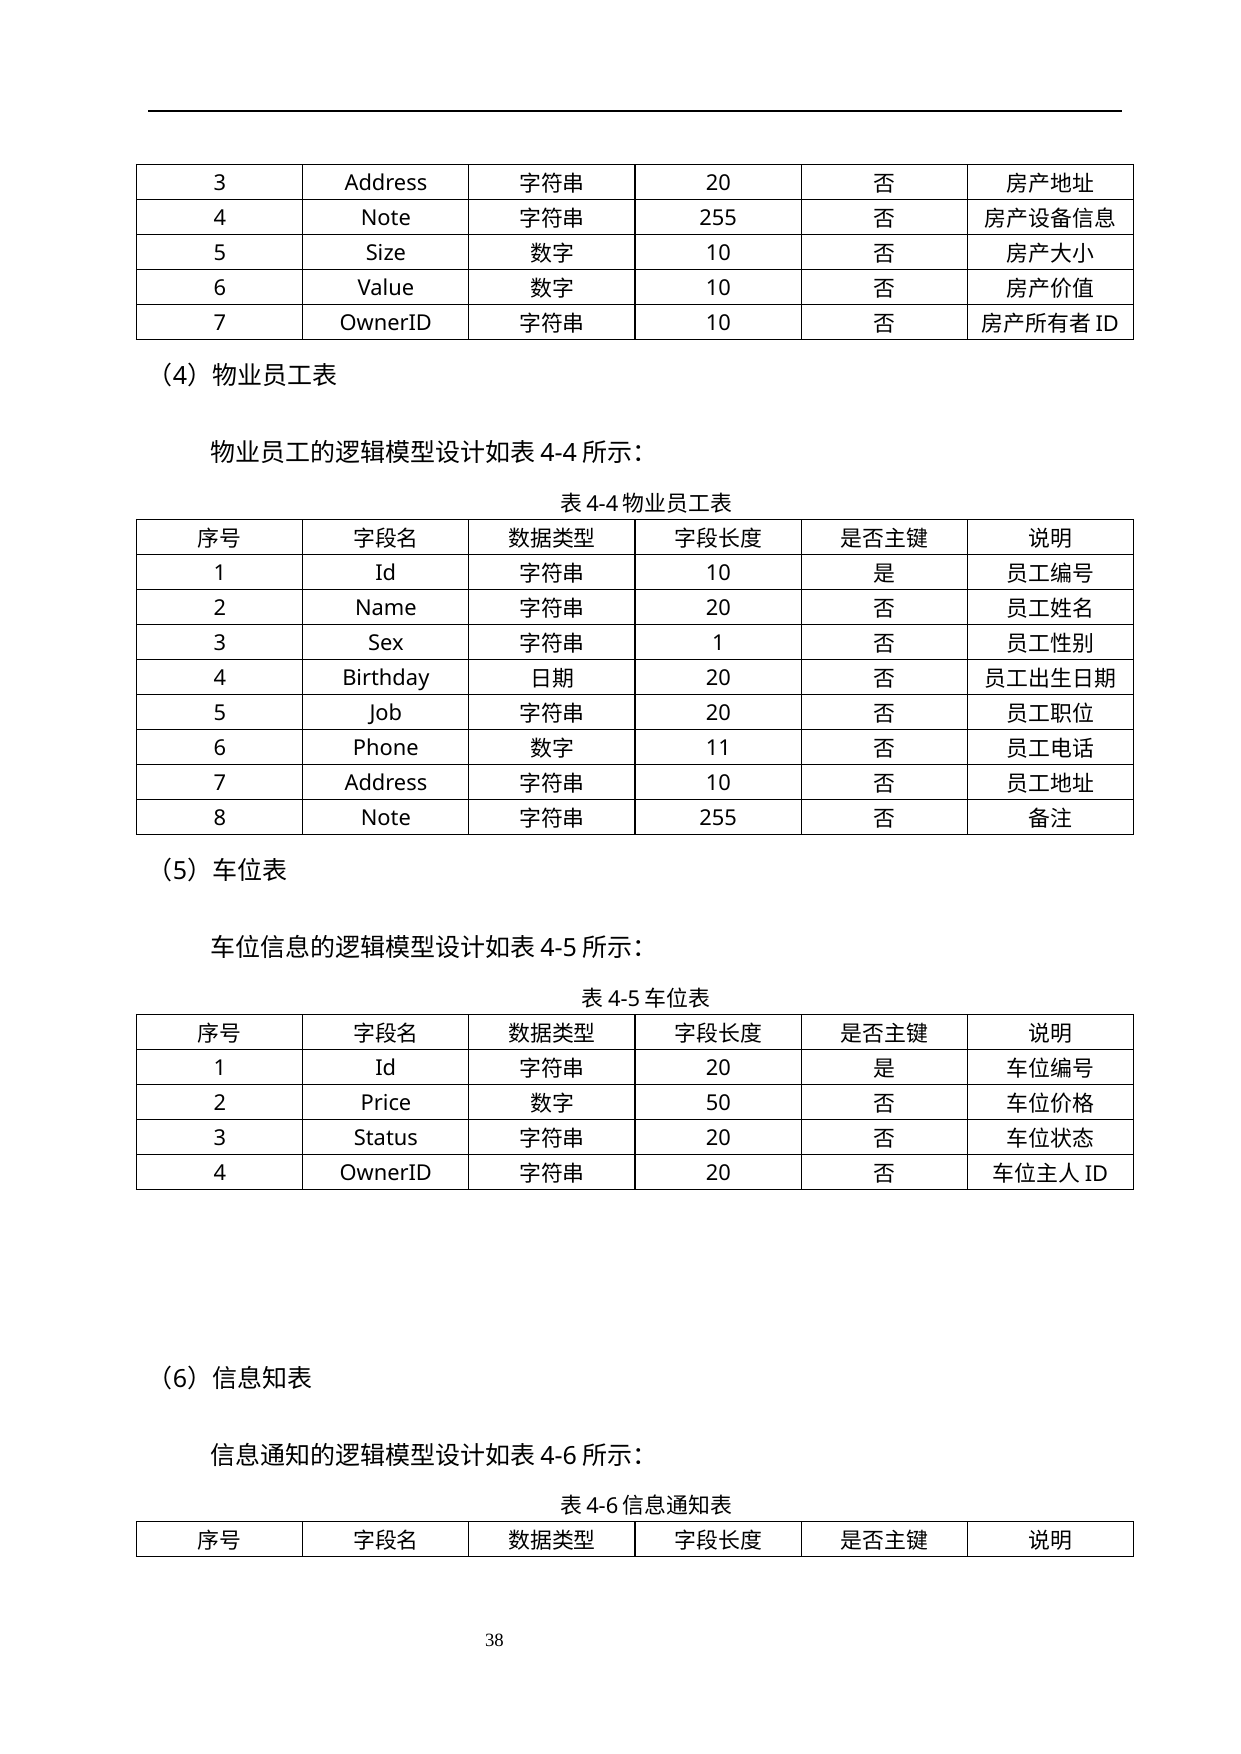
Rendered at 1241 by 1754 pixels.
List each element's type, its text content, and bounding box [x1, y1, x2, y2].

table_cell 10 [636, 555, 801, 589]
table_cell Address [303, 765, 468, 799]
table_header 是否主键 [802, 1015, 967, 1049]
table_cell 备注 [968, 800, 1133, 834]
table_cell 11 [636, 730, 801, 764]
table_cell 日期 [469, 660, 634, 694]
table_cell 员工出生日期 [968, 660, 1133, 694]
table_header 序号 [137, 1522, 302, 1556]
table_header 说明 [968, 1522, 1133, 1556]
table_cell 否 [802, 1120, 967, 1154]
table_cell 否 [802, 1085, 967, 1119]
text 表4-6信息通知表 [148, 1487, 1122, 1521]
table_cell 否 [802, 165, 967, 199]
table_header 数据类型 [469, 1522, 634, 1556]
table_cell 否 [802, 765, 967, 799]
table_cell 否 [802, 200, 967, 234]
text 表4-5车位表 [148, 980, 1122, 1014]
table_cell 3 [137, 625, 302, 659]
table_cell 10 [636, 305, 801, 339]
table_cell 2 [137, 1085, 302, 1119]
text 物业员工的逻辑模型设计如表4-4所示： [148, 417, 1122, 485]
table_cell Id [303, 555, 468, 589]
table_header 数据类型 [469, 1015, 634, 1049]
table_cell 车位主人ID [968, 1155, 1133, 1189]
table_header 字段名 [303, 1522, 468, 1556]
table_cell Sex [303, 625, 468, 659]
table_cell 2 [137, 590, 302, 624]
table_cell 字符串 [469, 765, 634, 799]
table_cell 否 [802, 590, 967, 624]
table_cell 数字 [469, 1085, 634, 1119]
table_cell Note [303, 200, 468, 234]
table_cell 员工地址 [968, 765, 1133, 799]
table_cell 车位价格 [968, 1085, 1133, 1119]
table_cell 字符串 [469, 625, 634, 659]
table_cell 员工职位 [968, 695, 1133, 729]
table_cell 255 [636, 800, 801, 834]
table_cell Note [303, 800, 468, 834]
table_header 字段长度 [636, 1015, 801, 1049]
table_cell Job [303, 695, 468, 729]
table_cell 房产所有者ID [968, 305, 1133, 339]
table_cell 字符串 [469, 555, 634, 589]
table_cell 数字 [469, 235, 634, 269]
table_cell 数字 [469, 270, 634, 304]
table_cell 否 [802, 800, 967, 834]
table_cell 否 [802, 660, 967, 694]
table_cell 20 [636, 590, 801, 624]
table_cell Name [303, 590, 468, 624]
table_cell Value [303, 270, 468, 304]
table_cell 房产设备信息 [968, 200, 1133, 234]
table_header 说明 [968, 520, 1133, 554]
table_header 数据类型 [469, 520, 634, 554]
table_cell 20 [636, 1120, 801, 1154]
table_cell 字符串 [469, 305, 634, 339]
table_cell 20 [636, 660, 801, 694]
table_cell 字符串 [469, 200, 634, 234]
table_cell Birthday [303, 660, 468, 694]
table_cell 6 [137, 270, 302, 304]
table_cell 8 [137, 800, 302, 834]
table_cell 房产价值 [968, 270, 1133, 304]
table_cell Address [303, 165, 468, 199]
table_cell 字符串 [469, 1155, 634, 1189]
table_cell Size [303, 235, 468, 269]
table_cell 50 [636, 1085, 801, 1119]
table_cell 10 [636, 235, 801, 269]
table_header 是否主键 [802, 520, 967, 554]
table_cell 员工性别 [968, 625, 1133, 659]
table_cell 字符串 [469, 590, 634, 624]
table_header 字段名 [303, 1015, 468, 1049]
table_cell 7 [137, 765, 302, 799]
table_cell 员工电话 [968, 730, 1133, 764]
table_cell 4 [137, 200, 302, 234]
table_cell 10 [636, 270, 801, 304]
table_cell 房产地址 [968, 165, 1133, 199]
text 车位信息的逻辑模型设计如表4-5所示： [148, 912, 1122, 980]
table_cell Phone [303, 730, 468, 764]
table_cell 3 [137, 1120, 302, 1154]
table_cell 是 [802, 1050, 967, 1084]
table_cell 否 [802, 270, 967, 304]
table_cell 字符串 [469, 695, 634, 729]
table_cell 4 [137, 1155, 302, 1189]
table_cell 否 [802, 305, 967, 339]
table_cell Status [303, 1120, 468, 1154]
table_cell 20 [636, 165, 801, 199]
table_cell 5 [137, 235, 302, 269]
table_header 序号 [137, 1015, 302, 1049]
table_header 字段长度 [636, 1522, 801, 1556]
table_cell 20 [636, 695, 801, 729]
table_cell 4 [137, 660, 302, 694]
table_cell 否 [802, 625, 967, 659]
table_cell 1 [636, 625, 801, 659]
table_cell 员工编号 [968, 555, 1133, 589]
table_cell 1 [137, 555, 302, 589]
table_cell 字符串 [469, 800, 634, 834]
table_cell 否 [802, 730, 967, 764]
table_cell 字符串 [469, 1050, 634, 1084]
text （6）信息知表 [148, 1342, 1122, 1410]
table_cell Price [303, 1085, 468, 1119]
table_cell 10 [636, 765, 801, 799]
text 表4-4物业员工表 [148, 485, 1122, 519]
table_cell 5 [137, 695, 302, 729]
table_cell 255 [636, 200, 801, 234]
table_cell 数字 [469, 730, 634, 764]
table_cell 字符串 [469, 1120, 634, 1154]
table_cell OwnerID [303, 305, 468, 339]
table_cell OwnerID [303, 1155, 468, 1189]
table_cell 车位编号 [968, 1050, 1133, 1084]
table_cell 是 [802, 555, 967, 589]
table_cell 否 [802, 235, 967, 269]
table_cell Id [303, 1050, 468, 1084]
table_cell 3 [137, 165, 302, 199]
table_cell 20 [636, 1050, 801, 1084]
table_header 字段长度 [636, 520, 801, 554]
table_cell 字符串 [469, 165, 634, 199]
table_header 字段名 [303, 520, 468, 554]
table_cell 6 [137, 730, 302, 764]
table_cell 否 [802, 695, 967, 729]
text 信息通知的逻辑模型设计如表4-6所示： [148, 1419, 1122, 1487]
table_header 序号 [137, 520, 302, 554]
table_cell 车位状态 [968, 1120, 1133, 1154]
table_cell 20 [636, 1155, 801, 1189]
table_cell 否 [802, 1155, 967, 1189]
table_cell 员工姓名 [968, 590, 1133, 624]
table_cell 1 [137, 1050, 302, 1084]
table_cell 房产大小 [968, 235, 1133, 269]
table_header 说明 [968, 1015, 1133, 1049]
table_header 是否主键 [802, 1522, 967, 1556]
table_cell 7 [137, 305, 302, 339]
text （5）车位表 [148, 835, 1122, 903]
text （4）物业员工表 [148, 340, 1122, 408]
